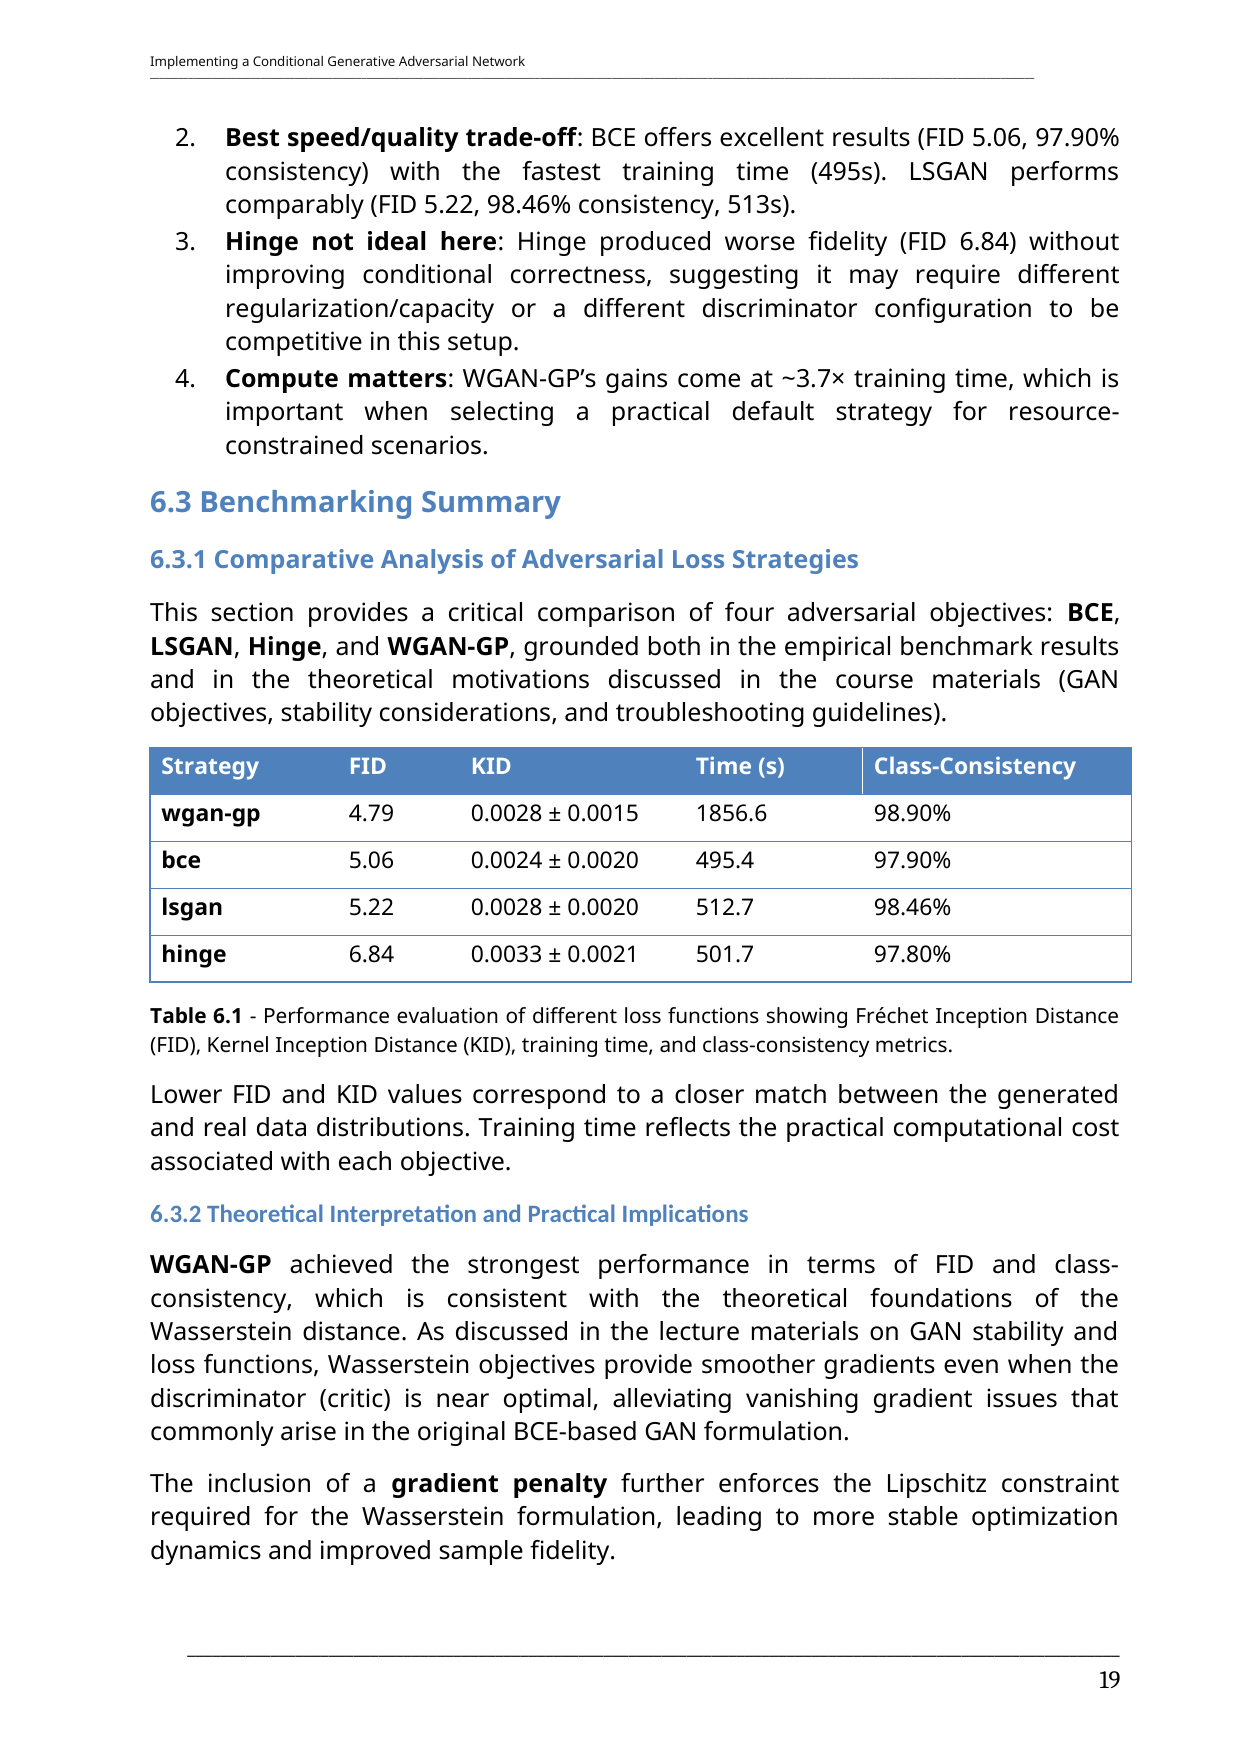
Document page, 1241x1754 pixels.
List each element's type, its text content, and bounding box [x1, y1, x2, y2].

table_cell 1856.6 [684, 795, 862, 841]
text Table 6.1 - Performance evaluation of different loss functions showing Fréchet Inception Distance (FID), Kernel Inception Distance (KID), training time, and class-consistency metrics. [150, 1001, 1120, 1058]
table_header FID [337, 748, 459, 794]
table_cell hinge [151, 936, 337, 981]
text This section provides a critical comparison of four adversarial objectives: BCE, LSGAN, Hinge, and WGAN-GP, grounded both in the empirical benchmark results and in the theoretical motivations discussed in the course materials (GAN objectives, stability considerations, and troubleshooting guidelines). [150, 595, 1120, 728]
table_cell bce [151, 842, 337, 888]
table_cell 6.84 [337, 936, 459, 981]
text WGAN-GP achieved the strongest performance in terms of FID and class-consistency, which is consistent with the theoretical foundations of the Wasserstein distance. As discussed in the lecture materials on GAN stability and loss functions, Wasserstein objectives provide smoother gradients even when the discriminator (critic) is near optimal, alleviating vanishing gradient issues that commonly arise in the original BCE-based GAN formulation. [150, 1247, 1120, 1447]
table_cell 0.0028 ± 0.0015 [459, 795, 684, 841]
table_cell 512.7 [684, 889, 862, 934]
subtitle 6.3.1 Comparative Analysis of Adversarial Loss Strategies [150, 542, 1120, 576]
table_cell 5.06 [337, 842, 459, 888]
table_cell 0.0028 ± 0.0020 [459, 889, 684, 934]
table_header Strategy [151, 748, 337, 794]
table_cell 0.0024 ± 0.0020 [459, 842, 684, 888]
subtitle 6.3.2 Theoretical Interpretation and Practical Implications [150, 1198, 1120, 1228]
table_cell 0.0033 ± 0.0021 [459, 936, 684, 981]
text The inclusion of a gradient penalty further enforces the Lipschitz constraint required for the Wasserstein formulation, leading to more stable optimization dynamics and improved sample fidelity. [150, 1466, 1120, 1566]
list Compute matters: WGAN-GP’s gains come at ~3.7× training time, which is important when selecting a practical default strategy for resource-constrained scenarios. [175, 361, 1120, 461]
list Hinge not ideal here: Hinge produced worse fidelity (FID 6.84) without improving conditional correctness, suggesting it may require different regularization/capacity or a different discriminator configuration to be competitive in this setup. [175, 224, 1120, 357]
table_cell 501.7 [684, 936, 862, 981]
list Best speed/quality trade-off: BCE offers excellent results (FID 5.06, 97.90% consistency) with the fastest training time (495s). LSGAN performs comparably (FID 5.22, 98.46% consistency, 513s). [175, 120, 1120, 220]
table_header Class-Consistency [863, 748, 1131, 794]
table_cell 4.79 [337, 795, 459, 841]
table_cell 98.90% [863, 795, 1131, 841]
table_cell 98.46% [863, 889, 1131, 934]
table_cell 97.80% [863, 936, 1131, 981]
table_header KID [459, 748, 684, 794]
table_cell lsgan [151, 889, 337, 934]
table_header Time (s) [684, 748, 862, 794]
table_cell 5.22 [337, 889, 459, 934]
table_cell 495.4 [684, 842, 862, 888]
table_cell wgan-gp [151, 795, 337, 841]
table_cell 97.90% [863, 842, 1131, 888]
subtitle 6.3 Benchmarking Summary [150, 482, 1120, 521]
text Lower FID and KID values correspond to a closer match between the generated and real data distributions. Training time reflects the practical computational cost associated with each objective. [150, 1077, 1120, 1177]
